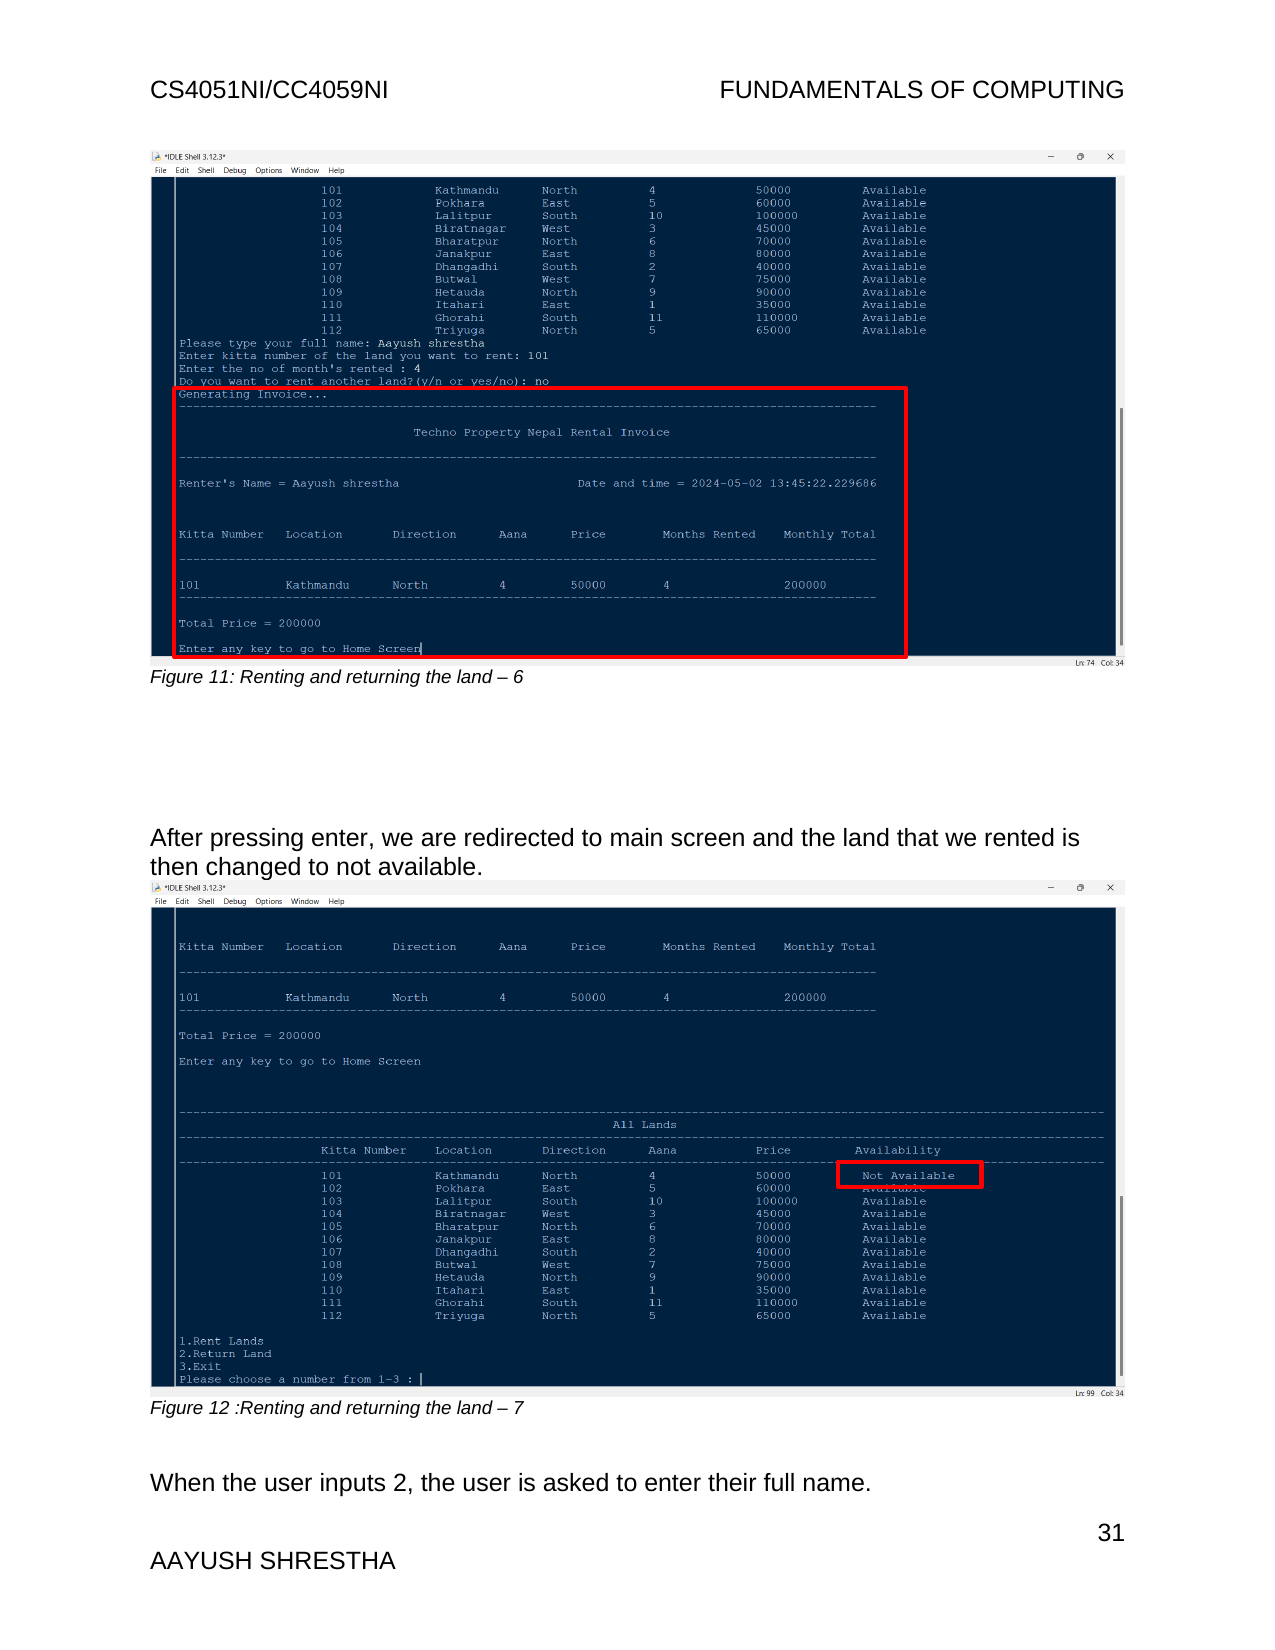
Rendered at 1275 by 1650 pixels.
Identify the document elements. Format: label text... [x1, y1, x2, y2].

text Figure 11: Renting and returning the land – 6 [150, 666, 1125, 687]
picture [150, 880, 1125, 1397]
text When the user inputs 2, the user is asked to enter their full name. [150, 1468, 1125, 1497]
text Figure 12 :Renting and returning the land – 7 [150, 1397, 1125, 1418]
text After pressing enter, we are redirected to main screen and the land that we rented is then changed to not available. [150, 823, 1125, 880]
picture [150, 150, 1125, 666]
